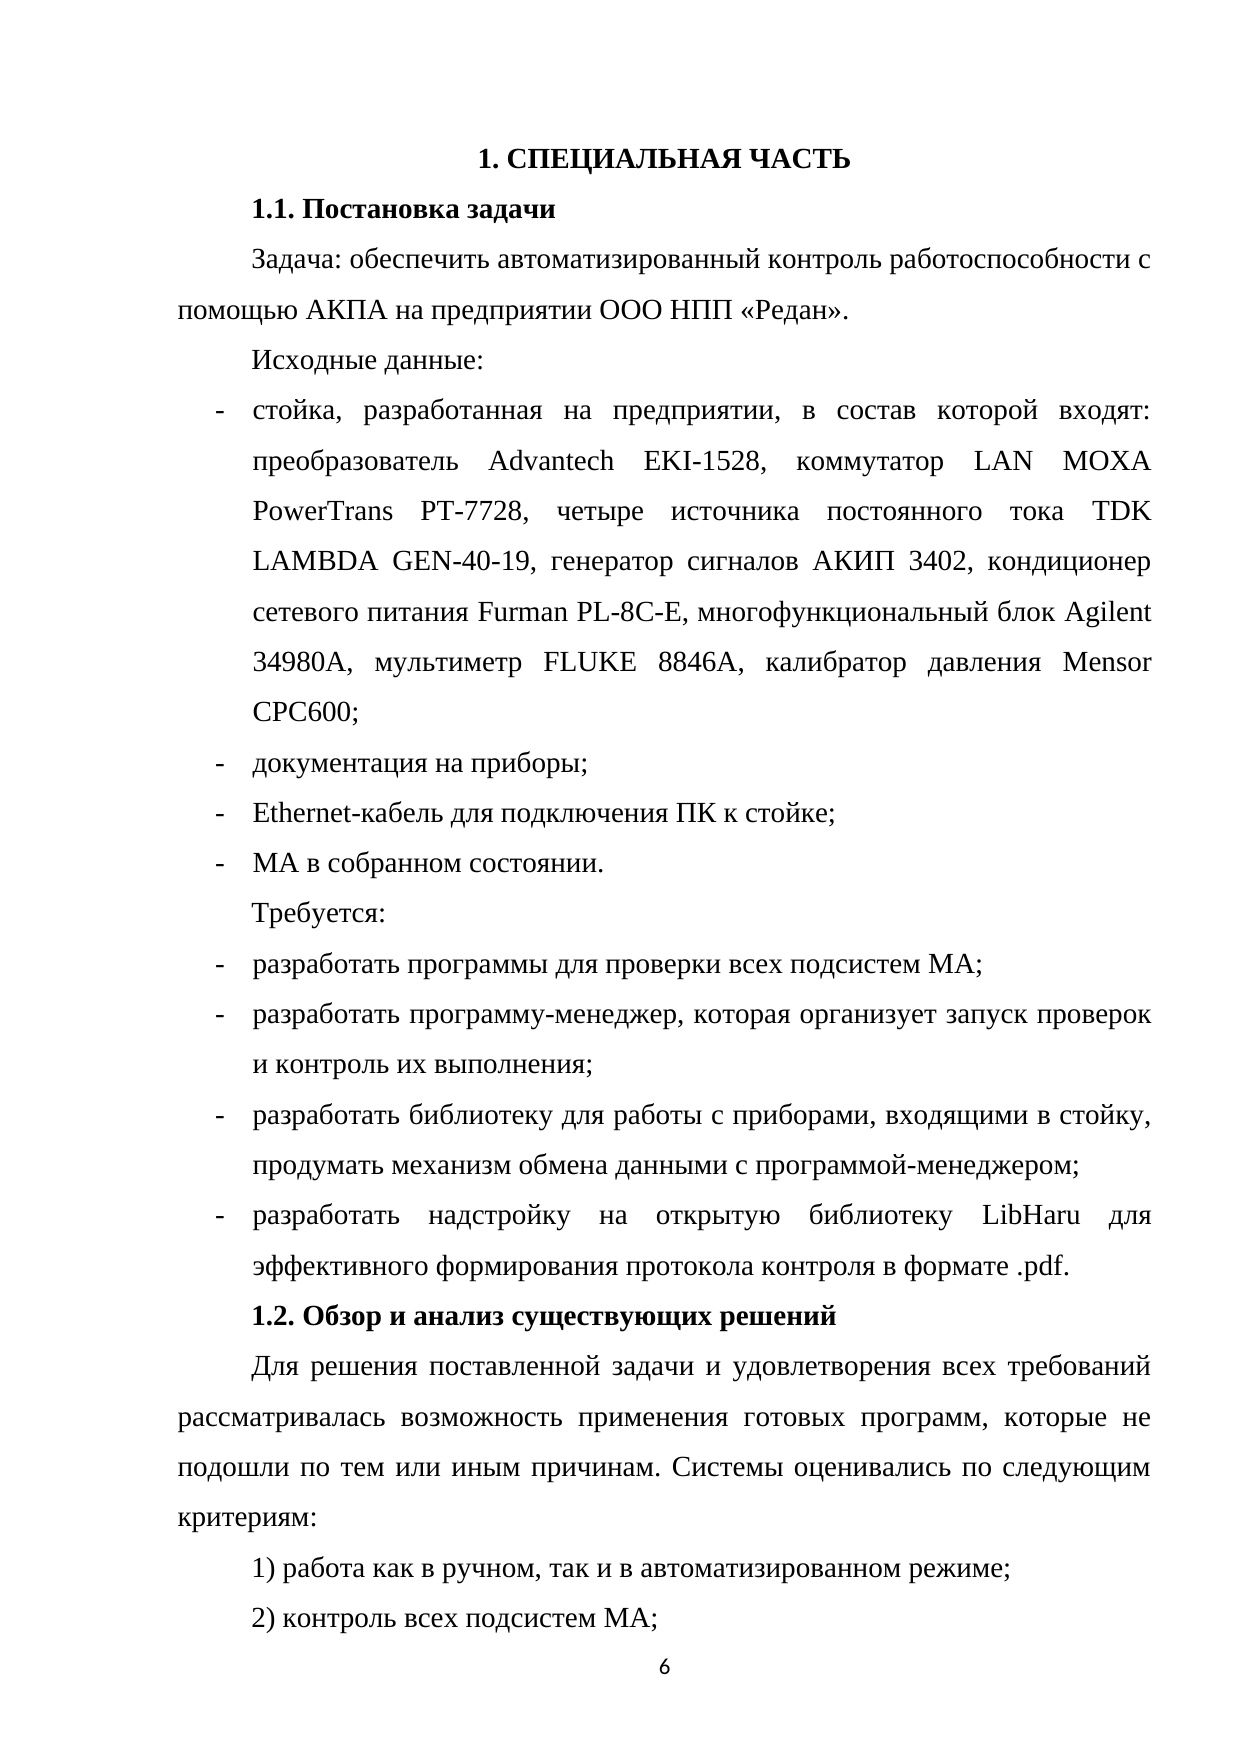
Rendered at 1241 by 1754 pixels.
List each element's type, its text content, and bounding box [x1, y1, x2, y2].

list стойка, разработанная на предприятии, в состав которой входят: преобразователь Advantech EKI-1528, коммутатор LAN MOXA PowerTrans PT-7728, четыре источника постоянного тока TDK LAMBDA GEN-40-19, генератор сигналов АКИП 3402, кондиционер сетевого питания Furman PL-8C-E, многофункциональный блок Agilent 34980A, мультиметр FLUKE 8846A, калибратор давления Mensor CPC600; [215, 392, 1152, 728]
list разработать надстройку на открытую библиотеку LibHaru для эффективного формирования протокола контроля в формате .pdf. [215, 1197, 1152, 1281]
text 1) работа как в ручном, так и в автоматизированном режиме; [177, 1550, 1152, 1583]
subtitle 1. СПЕЦИАЛЬНАЯ ЧАСТЬ [177, 141, 1152, 174]
list разработать программы для проверки всех подсистем МА; [215, 946, 1152, 979]
text Для решения поставленной задачи и удовлетворения всех требований рассматривалась возможность применения готовых программ, которые не подошли по тем или иным причинам. Системы оценивались по следующим критериям: [177, 1348, 1152, 1533]
text Требуется: [177, 896, 1152, 929]
text Задача: обеспечить автоматизированный контроль работоспособности с помощью АКПА на предприятии ООО НПП «Редан». [177, 242, 1152, 325]
subtitle 1.1. Постановка задачи [177, 191, 1152, 225]
text Исходные данные: [177, 342, 1152, 376]
list разработать библиотеку для работы с приборами, входящими в стойку, продумать механизм обмена данными с программой-менеджером; [215, 1097, 1152, 1181]
text 2) контроль всех подсистем МА; [177, 1600, 1152, 1633]
list МА в собранном состоянии. [215, 845, 1152, 879]
list разработать программу-менеджер, которая организует запуск проверок и контроль их выполнения; [215, 996, 1152, 1080]
list документация на приборы; [215, 745, 1152, 778]
subtitle 1.2. Обзор и анализ существующих решений [177, 1298, 1152, 1332]
list Ethernet-кабель для подключения ПК к стойке; [215, 795, 1152, 828]
